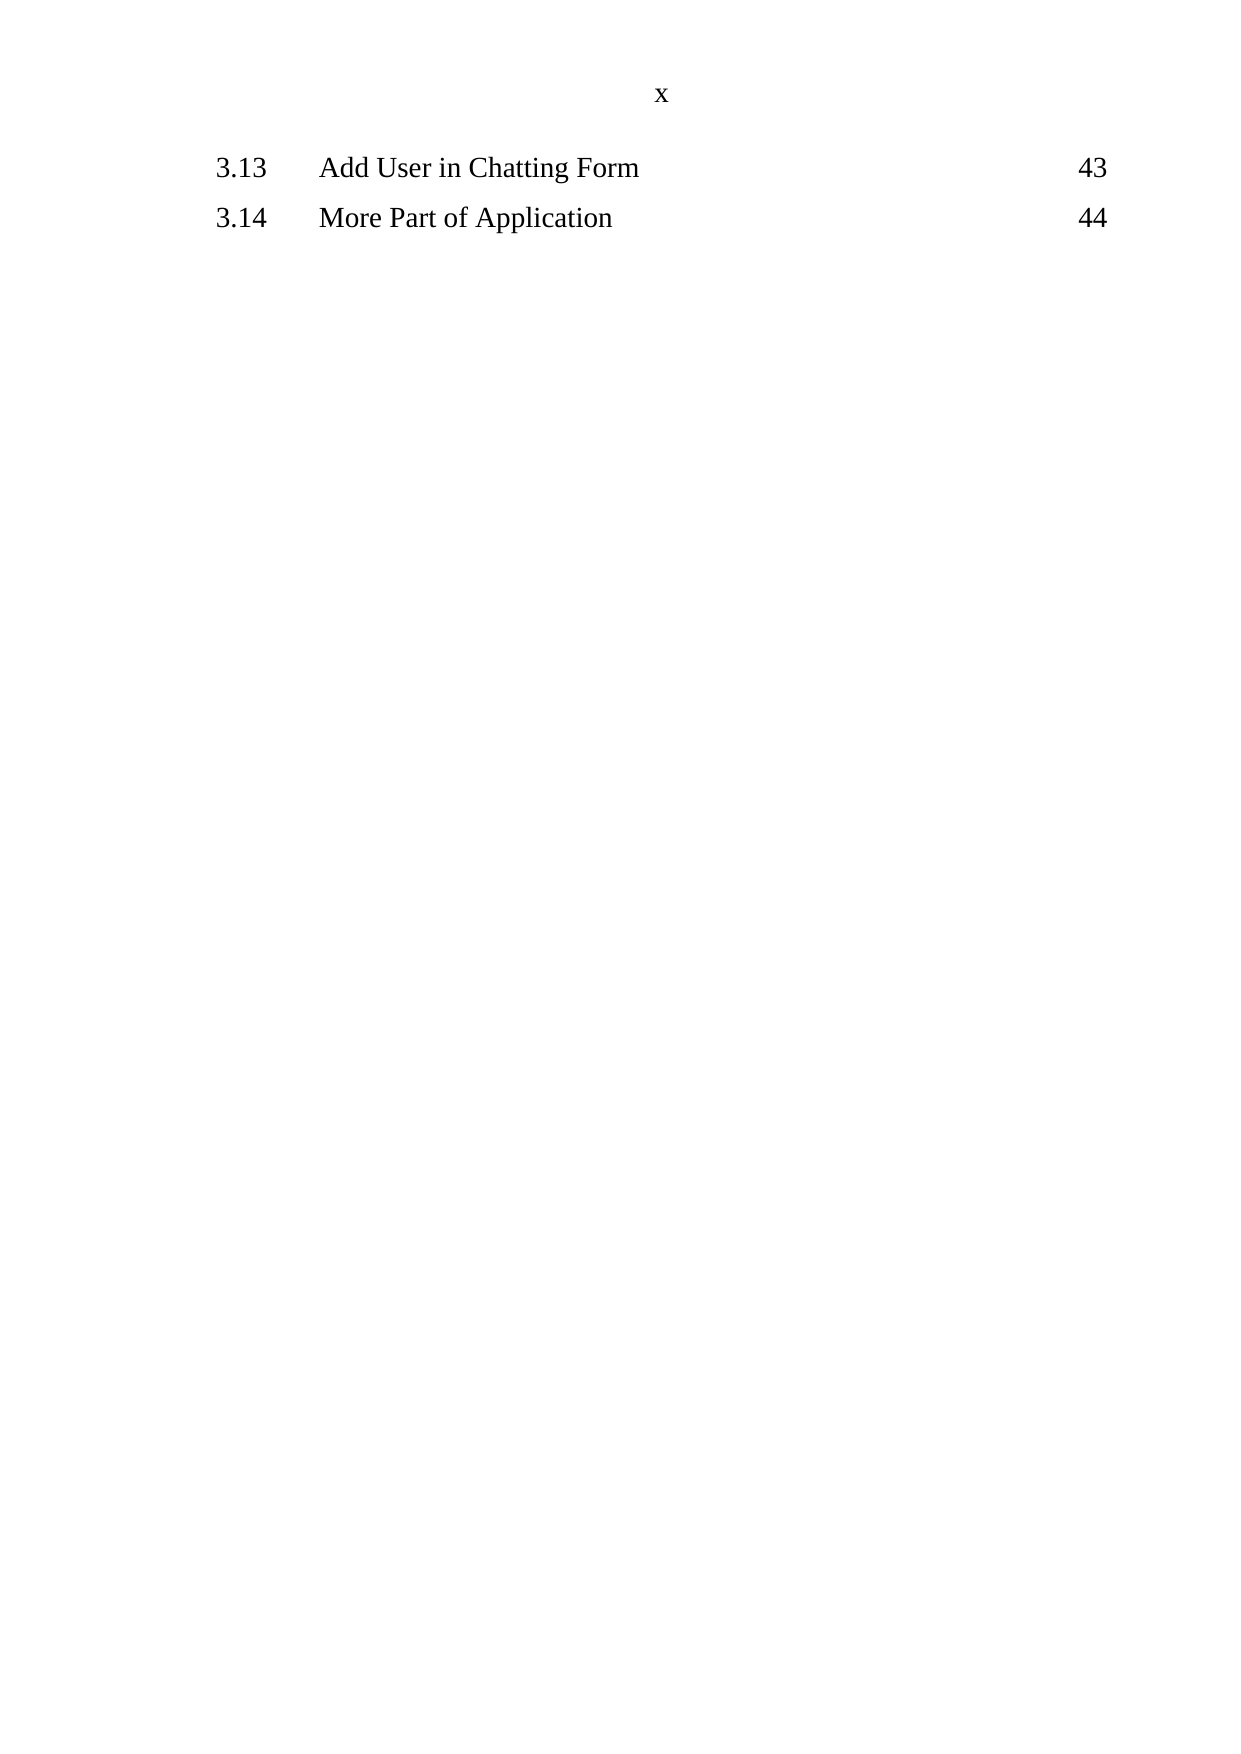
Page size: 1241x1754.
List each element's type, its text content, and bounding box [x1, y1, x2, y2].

text 3.13 Add User in Chatting Form 43 [187, 150, 1135, 183]
text 3.14 More Part of Application 44 [187, 200, 1135, 234]
